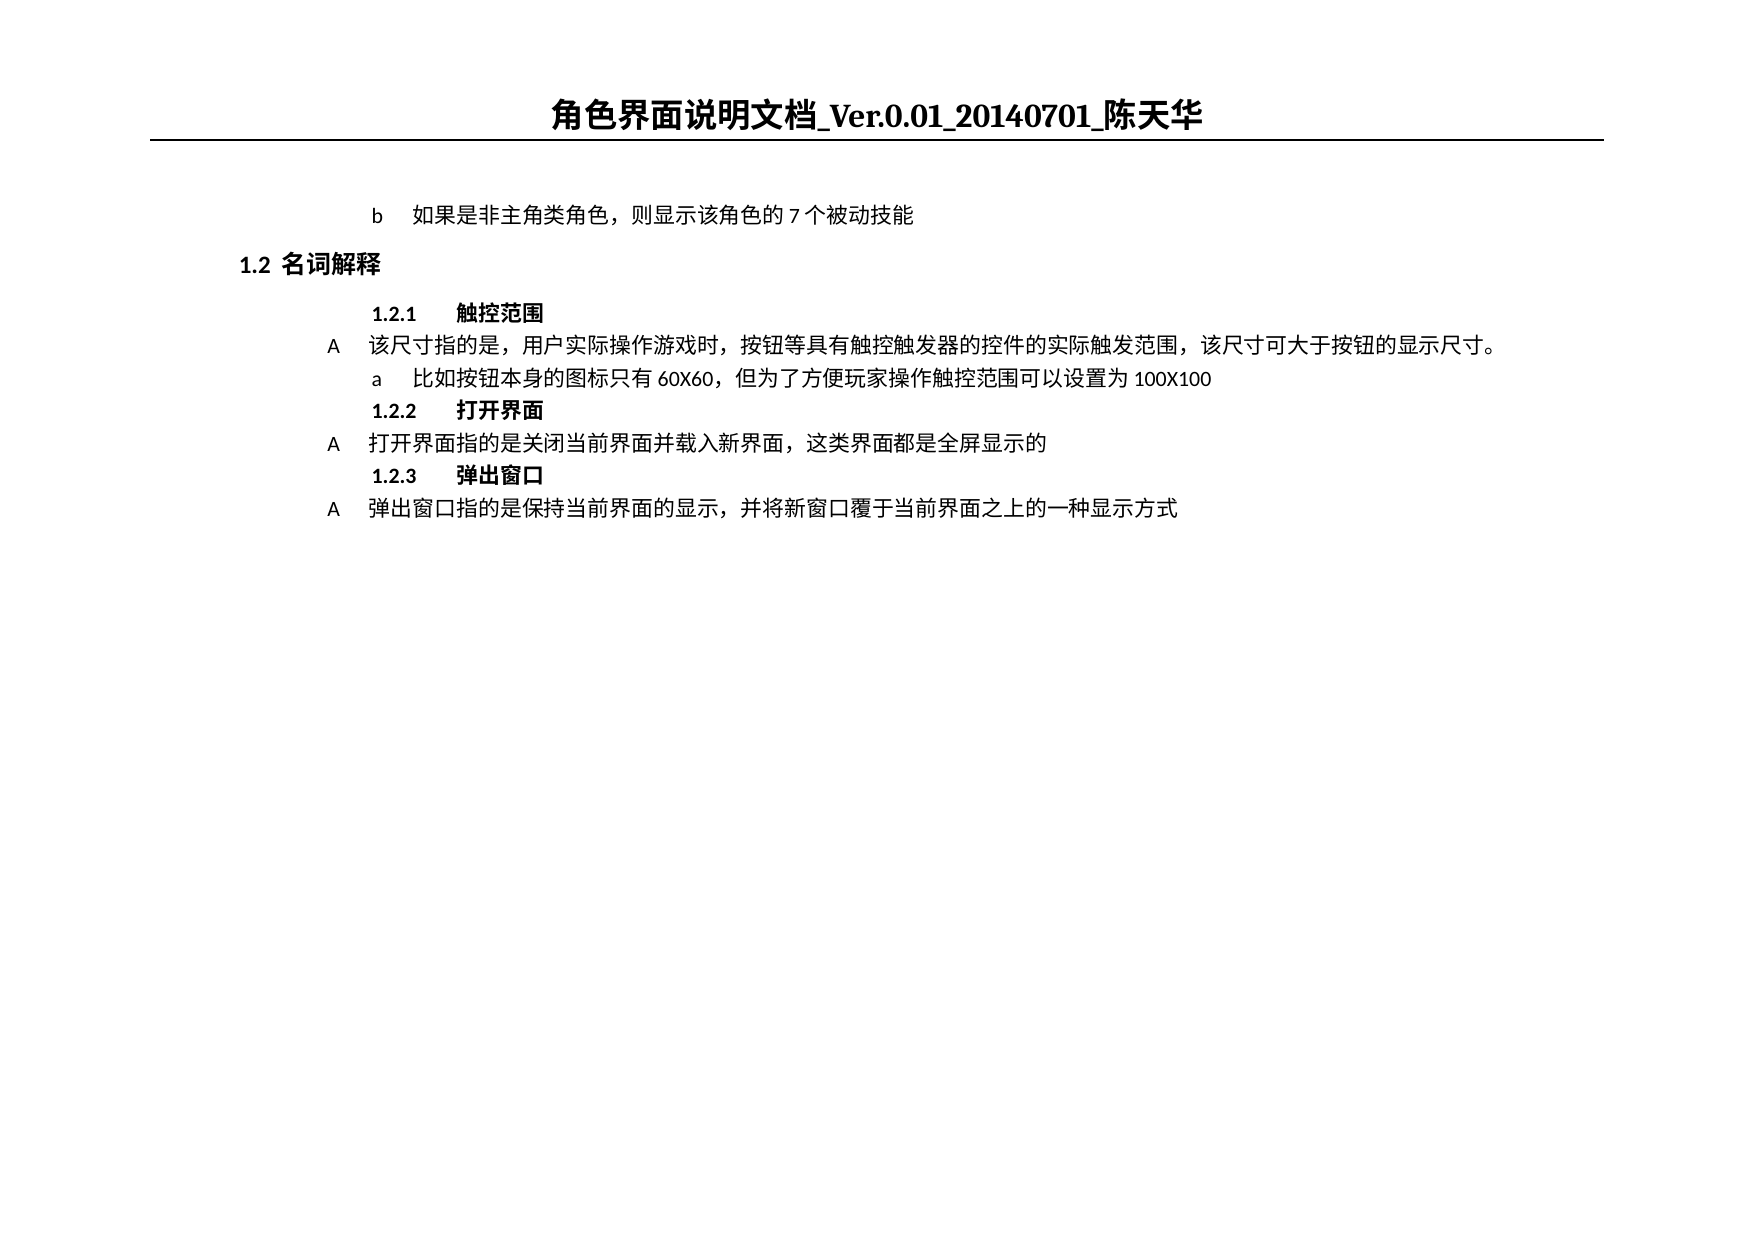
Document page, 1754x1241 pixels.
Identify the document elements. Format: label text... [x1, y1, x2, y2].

text 打开界面 [371, 393, 1604, 425]
text 弹出窗口指的是保持当前界面的显示，并将新窗口覆于当前界面之上的一种显示方式 [327, 490, 1604, 523]
text 打开界面指的是关闭当前界面并载入新界面，这类界面都是全屏显示的 [327, 425, 1604, 458]
text 该尺寸指的是，用户实际操作游戏时，按钮等具有触控触发器的控件的实际触发范围，该尺寸可大于按钮的显示尺寸。 [327, 328, 1604, 360]
text 比如按钮本身的图标只有60X60，但为了方便玩家操作触控范围可以设置为100X100 [371, 360, 1604, 393]
text 触控范围 [371, 295, 1604, 328]
text 如果是非主角类角色，则显示该角色的7个被动技能 [371, 198, 1604, 230]
text 名词解释 [238, 230, 1604, 295]
text 弹出窗口 [371, 458, 1604, 490]
